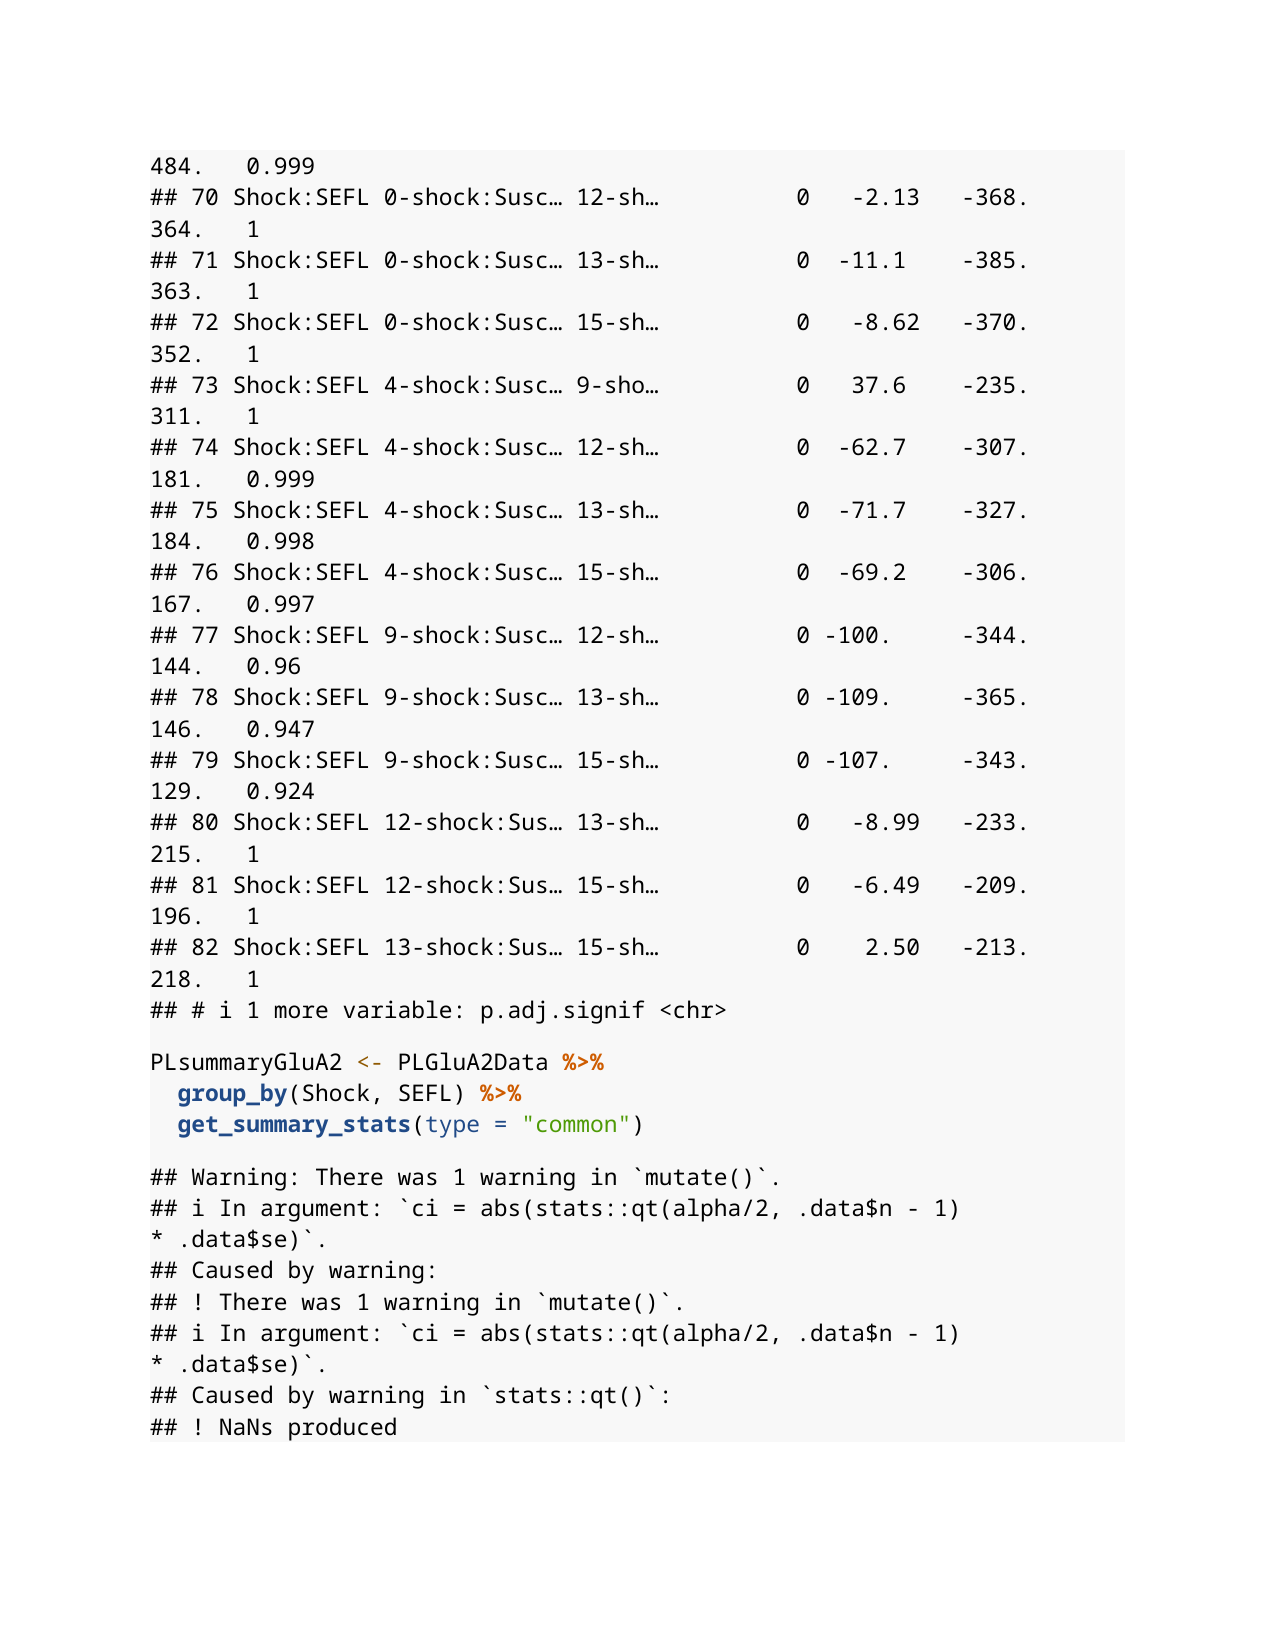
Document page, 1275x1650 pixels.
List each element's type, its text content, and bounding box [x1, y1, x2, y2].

text PLsummaryGluA2 <- PLGluA2Data %>% group_by(Shock, SEFL) %>% get_summary_stats(type = "common") [521, 1046, 1125, 1139]
text ## Warning: There was 1 warning in `mutate()`. ## ℹ In argument: `ci = abs(stats::qt(alpha/2, .data$n - 1) * .data$se)`. ## Caused by warning: ## ! There was 1 warning in `mutate()`. ## ℹ In argument: `ci = abs(stats::qt(alpha/2, .data$n - 1) * .data$se)`. ## Caused by warning in `stats::qt()`: ## ! NaNs produced [150, 1160, 1125, 1442]
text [150, 150, 1125, 1025]
